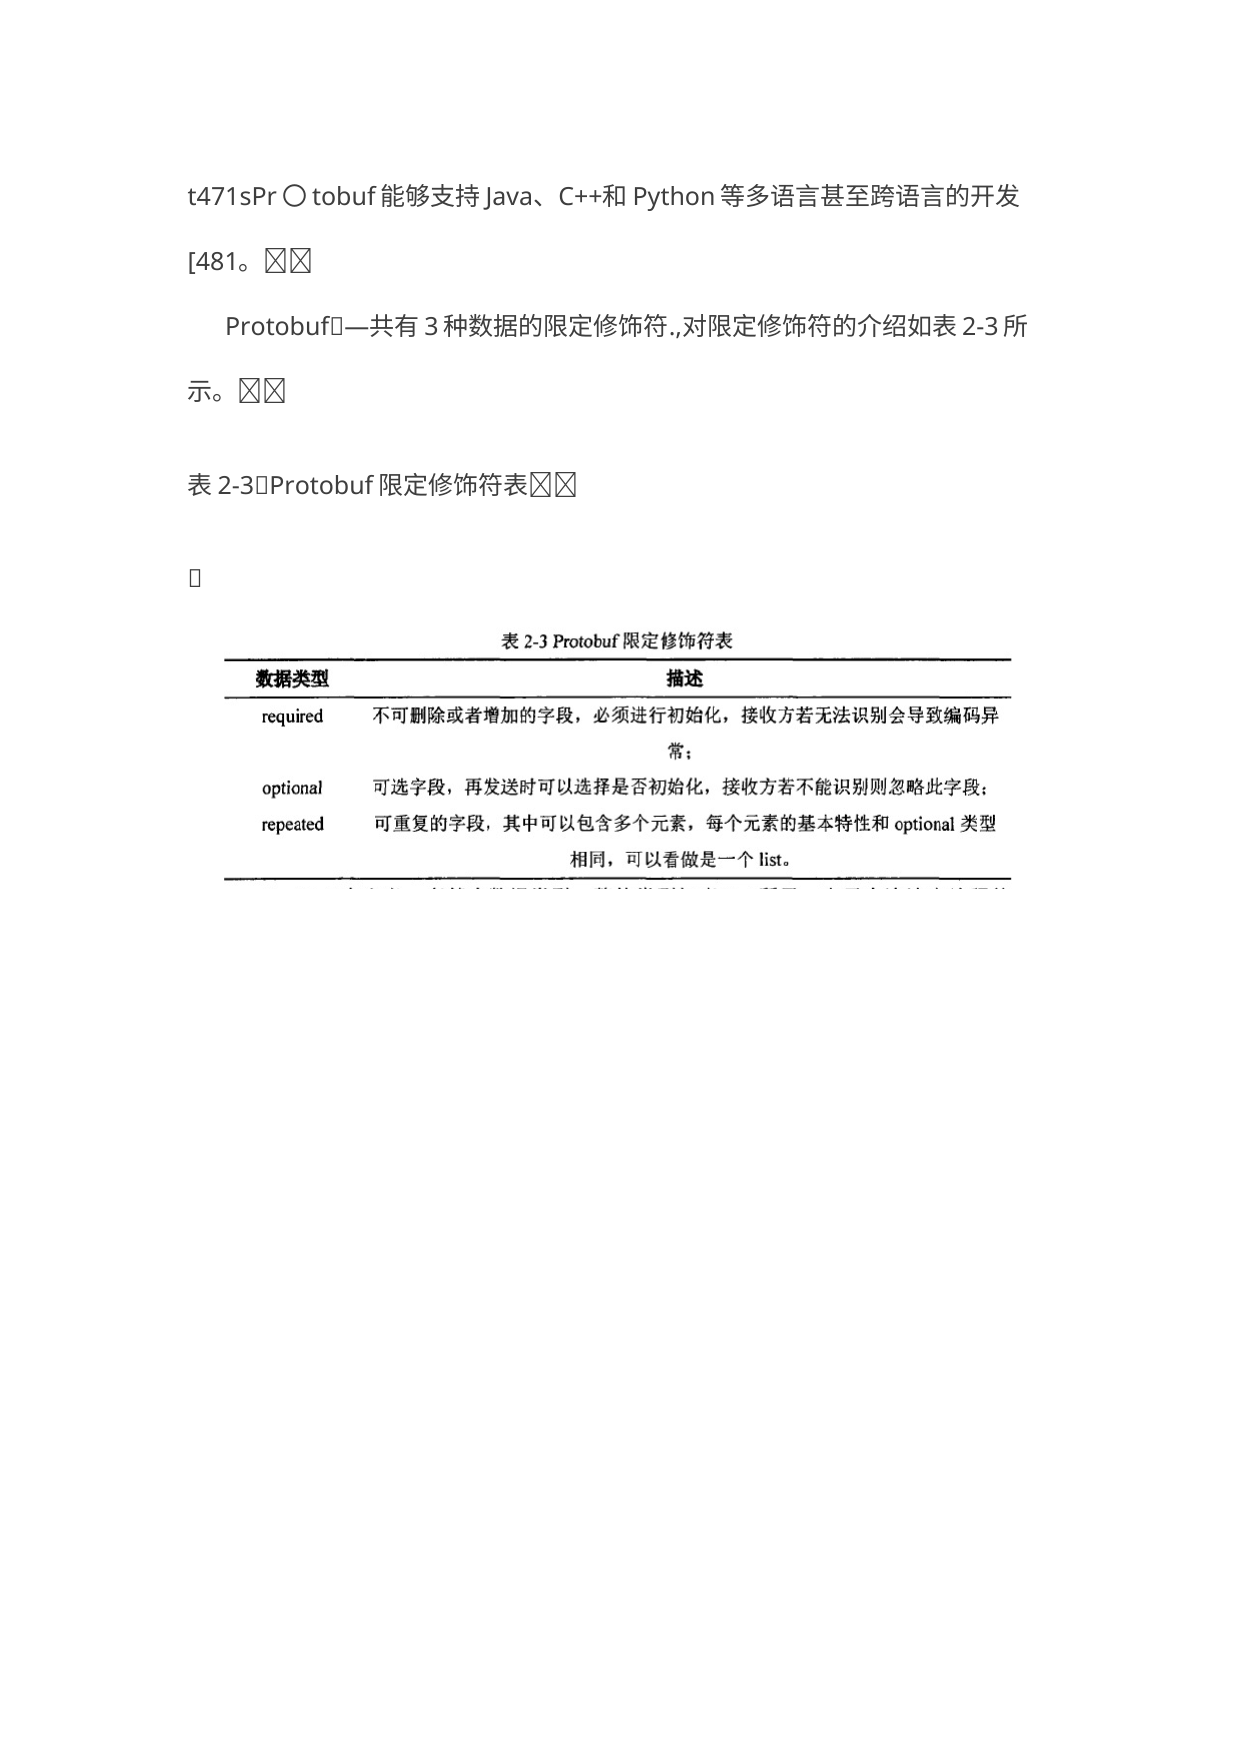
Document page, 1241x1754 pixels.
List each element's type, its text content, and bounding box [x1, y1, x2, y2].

text Protobuf—共有3种数据的限定修饰符.,对限定修饰符的介绍如表2-3所示。 [187, 292, 1053, 422]
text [187, 162, 1053, 292]
text 表2-3Protobuf限定修饰符表 [187, 451, 1053, 516]
picture [187, 624, 1052, 889]
